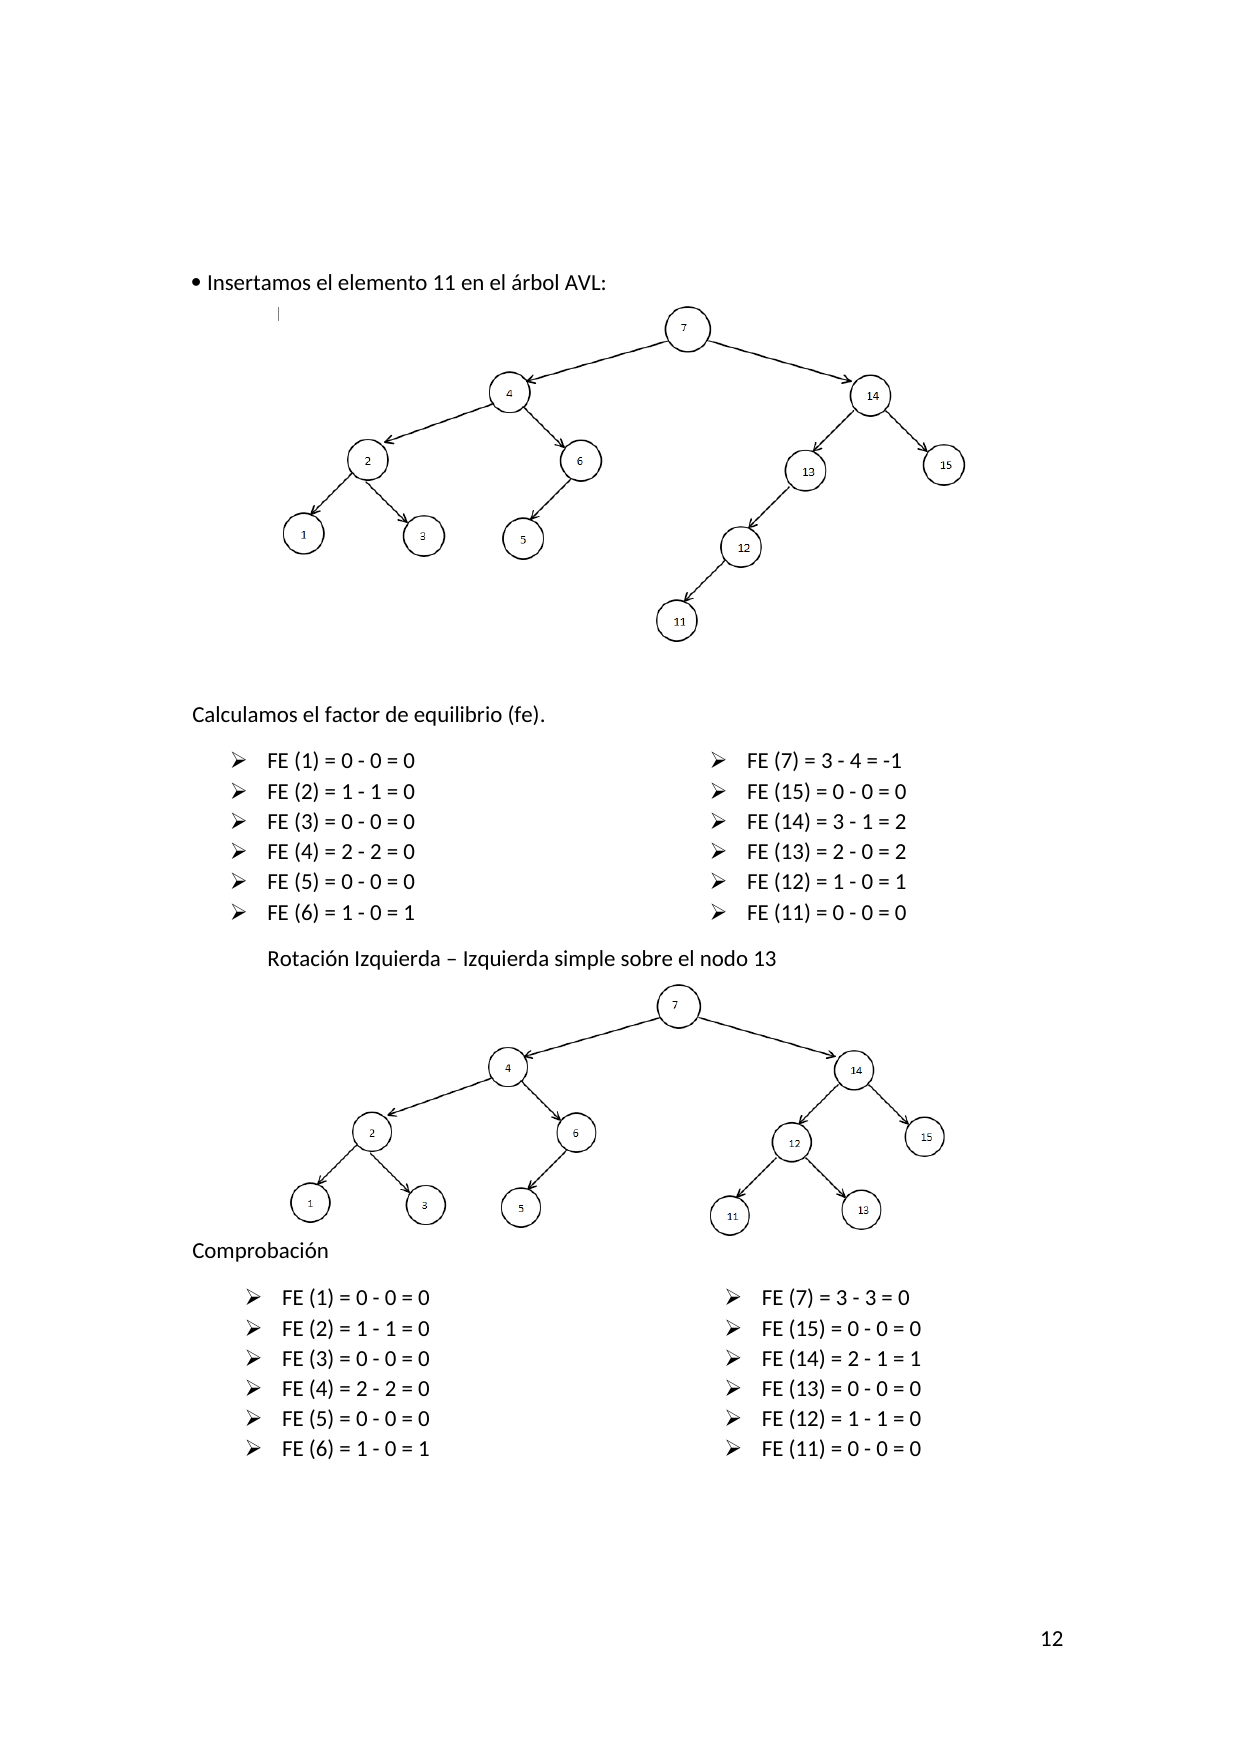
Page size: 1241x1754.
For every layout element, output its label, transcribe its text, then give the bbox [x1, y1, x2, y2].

picture [285, 974, 970, 1237]
list FE (5) = 0 - 0 = 0 [229, 867, 583, 896]
list FE (5) = 0 - 0 = 0 [244, 1404, 583, 1432]
list FE (14) = 3 - 1 = 2 [709, 807, 1063, 835]
list FE (13) = 0 - 0 = 0 [724, 1374, 1063, 1402]
list FE (4) = 2 - 2 = 0 [229, 837, 583, 865]
list FE (14) = 2 - 1 = 1 [724, 1344, 1063, 1372]
list Insertamos el elemento 11 en el árbol AVL: [192, 268, 1063, 296]
list FE (11) = 0 - 0 = 0 [724, 1434, 1063, 1462]
list FE (15) = 0 - 0 = 0 [709, 777, 1063, 805]
list FE (7) = 3 - 4 = -1 [709, 747, 1063, 775]
list FE (12) = 1 - 1 = 0 [724, 1404, 1063, 1432]
list FE (4) = 2 - 2 = 0 [244, 1374, 583, 1402]
list FE (2) = 1 - 1 = 0 [229, 777, 583, 805]
list FE (12) = 1 - 0 = 1 [709, 867, 1063, 896]
list FE (6) = 1 - 0 = 1 [229, 898, 583, 926]
text Comprobación [192, 1237, 1063, 1264]
list FE (3) = 0 - 0 = 0 [244, 1344, 583, 1372]
list Rotación Izquierda – Izquierda simple sobre el nodo 13 [267, 944, 1063, 973]
list FE (15) = 0 - 0 = 0 [724, 1314, 1063, 1342]
list FE (3) = 0 - 0 = 0 [229, 807, 583, 835]
list FE (6) = 1 - 0 = 1 [244, 1434, 583, 1462]
list FE (1) = 0 - 0 = 0 [229, 747, 583, 775]
list FE (2) = 1 - 1 = 0 [244, 1314, 583, 1342]
list FE (1) = 0 - 0 = 0 [244, 1283, 583, 1311]
list FE (11) = 0 - 0 = 0 [709, 898, 1063, 926]
list FE (13) = 2 - 0 = 2 [709, 837, 1063, 865]
list FE (7) = 3 - 3 = 0 [724, 1283, 1063, 1311]
list Calculamos el factor de equilibrio (fe). [192, 700, 1063, 728]
picture [273, 298, 982, 653]
